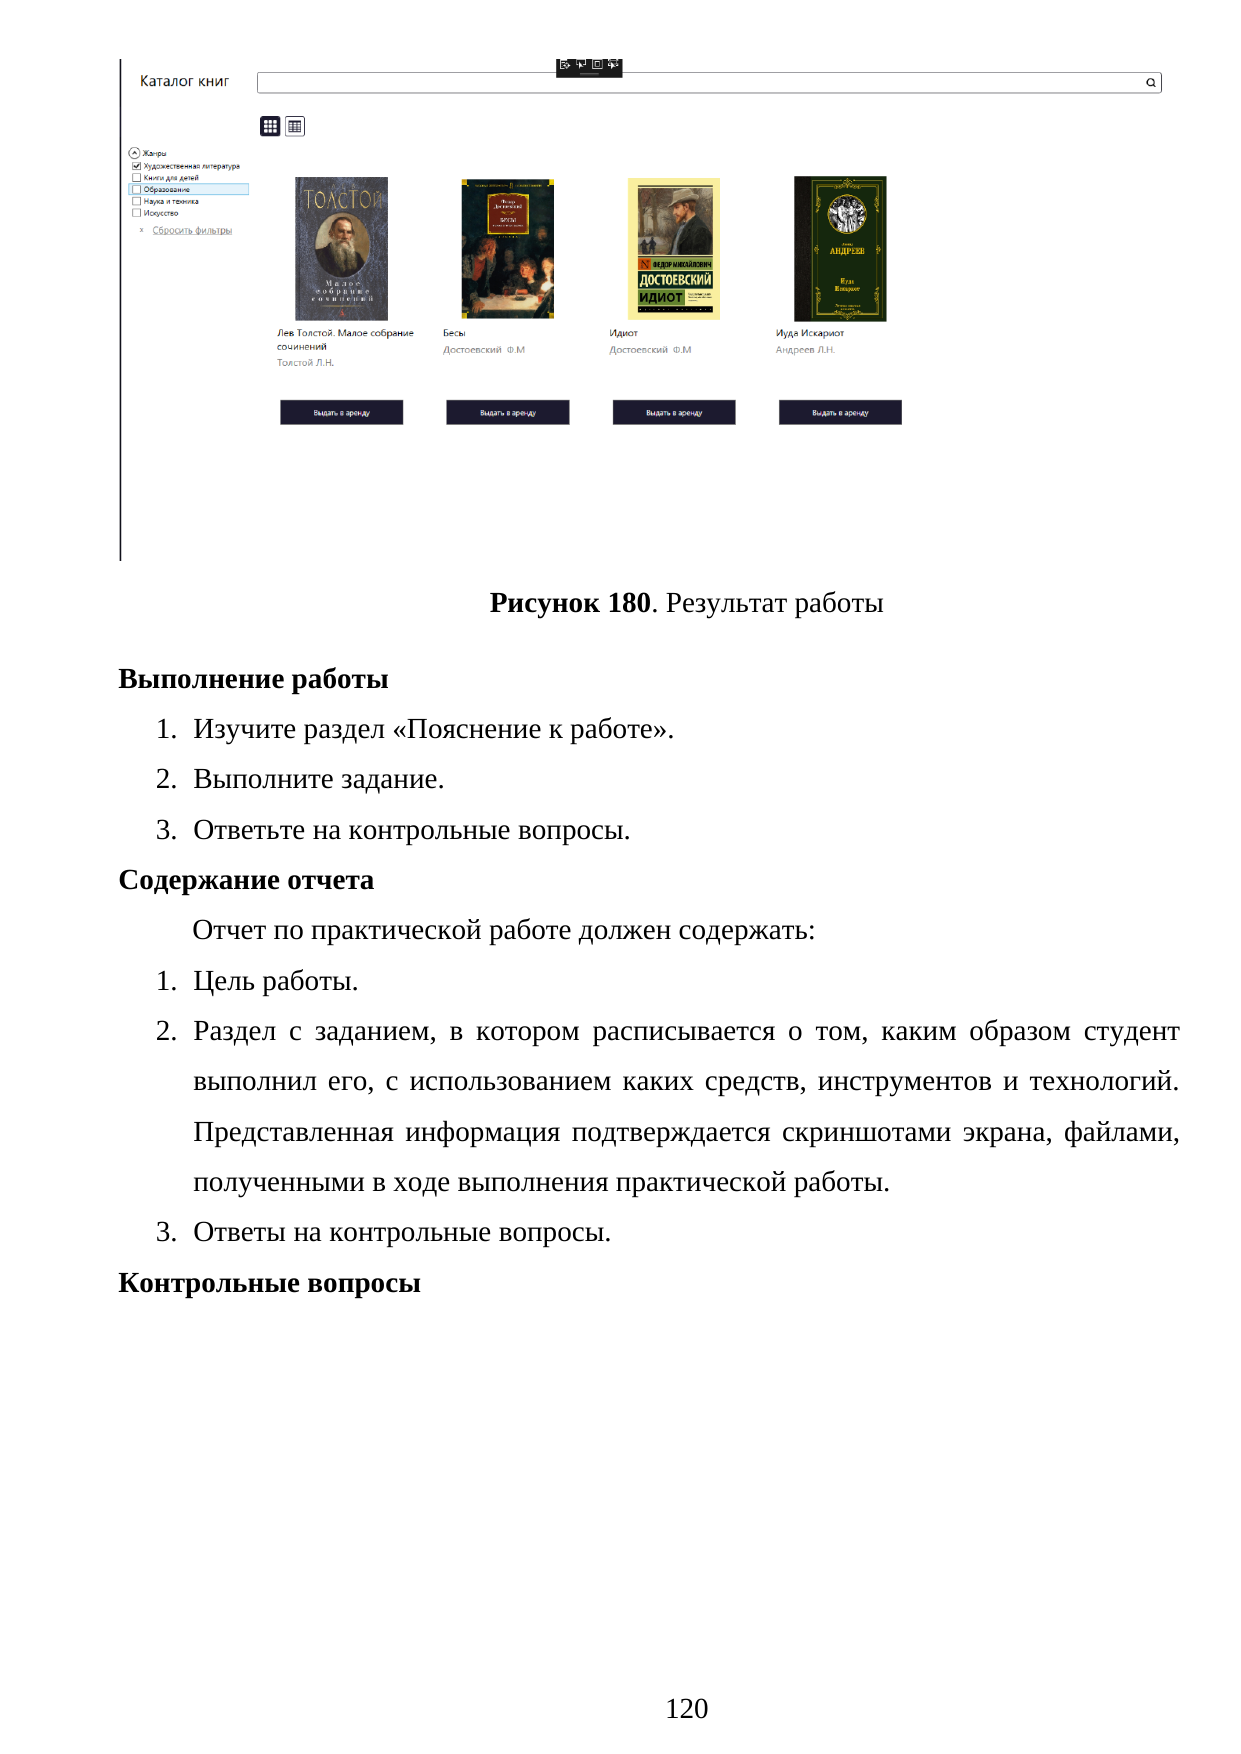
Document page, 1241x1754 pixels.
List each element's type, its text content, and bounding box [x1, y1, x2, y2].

text Содержание отчета [118, 862, 1181, 896]
list Ответы на контрольные вопросы. [156, 1214, 1181, 1248]
list Ответьте на контрольные вопросы. [156, 812, 1181, 845]
list Изучите раздел «Пояснение к работе». [156, 711, 1181, 745]
list Выполните задание. [156, 762, 1181, 795]
text Рисунок 180. Результат работы [118, 586, 1181, 619]
text Отчет по практической работе должен содержать: [118, 912, 1181, 946]
text Выполнение работы [118, 661, 1181, 694]
list Раздел с заданием, в котором расписывается о том, каким образом студент выполнил его, с использованием каких средств, инструментов и технологий. Представленная информация подтверждается скриншотами экрана, файлами, полученными в ходе выполнения практической работы. [156, 1013, 1181, 1198]
list Цель работы. [156, 963, 1181, 996]
text Контрольные вопросы [118, 1265, 1181, 1298]
picture [119, 59, 1180, 561]
